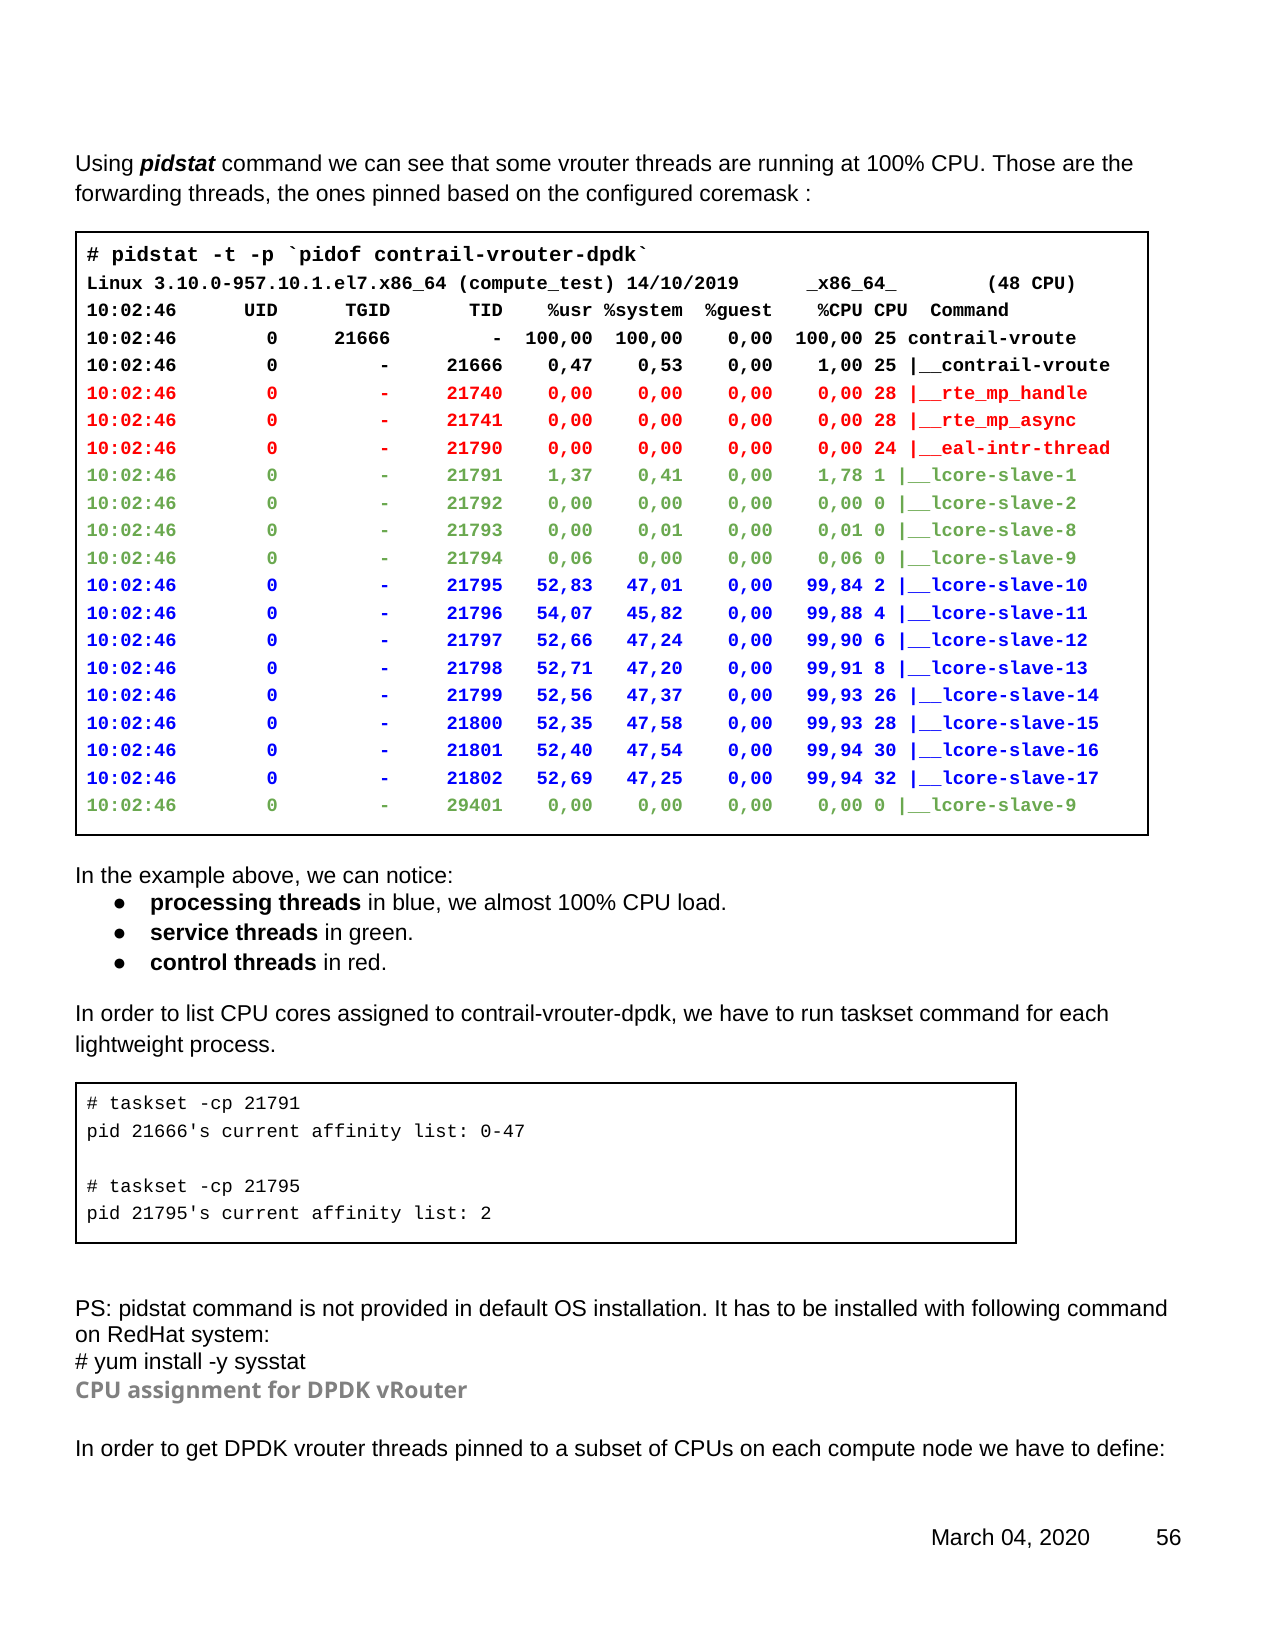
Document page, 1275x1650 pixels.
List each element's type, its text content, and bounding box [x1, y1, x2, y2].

list processing threads in blue, we almost 100% CPU load. [112, 889, 1181, 915]
text PS: pidstat command is not provided in default OS installation. It has to be installed with following command on RedHat system: # yum install -y sysstat [75, 1295, 1181, 1374]
text In order to list CPU cores assigned to contrail-vrouter-dpdk, we have to run taskset command for each lightweight process. [75, 1000, 1181, 1057]
subtitle CPU assignment for DPDK vRouter [75, 1374, 1181, 1405]
table_header # taskset -cp 21791 pid 21666's current affinity list: 0-47 # taskset -cp 21795 pid 21795's current affinity list: 2 [77, 1084, 1015, 1242]
list service threads in green. [112, 919, 1181, 945]
list control threads in red. [112, 949, 1181, 976]
text In the example above, we can notice: [75, 862, 1181, 889]
text Using pidstat command we can see that some vrouter threads are running at 100% CPU. Those are the forwarding threads, the ones pinned based on the configured coremask : [75, 150, 1181, 207]
text In order to get DPDK vrouter threads pinned to a subset of CPUs on each compute node we have to define: [75, 1435, 1181, 1461]
table_header # pidstat -t -p `pidof contrail-vrouter-dpdk` Linux 3.10.0-957.10.1.el7.x86_64 (compute_test) 14/10/2019 _x86_64_ (48 CPU) 10:02:46 UID TGID TID %usr %system %guest %CPU CPU Command 10:02:46 0 21666 - 100,00 100,00 0,00 100,00 25 contrail-vroute 10:02:46 0 - 21666 0,47 0,53 0,00 1,00 25 |__contrail-vroute 10:02:46 0 - 21740 0,00 0,00 0,00 0,00 28 |__rte_mp_handle 10:02:46 0 - 21741 0,00 0,00 0,00 0,00 28 |__rte_mp_async 10:02:46 0 - 21790 0,00 0,00 0,00 0,00 24 |__eal-intr-thread 10:02:46 0 - 21791 1,37 0,41 0,00 1,78 1 |__lcore-slave-1 10:02:46 0 - 21792 0,00 0,00 0,00 0,00 0 |__lcore-slave-2 10:02:46 0 - 21793 0,00 0,01 0,00 0,01 0 |__lcore-slave-8 10:02:46 0 - 21794 0,06 0,00 0,00 0,06 0 |__lcore-slave-9 10:02:46 0 - 21795 52,83 47,01 0,00 99,84 2 |__lcore-slave-10 10:02:46 0 - 21796 54,07 45,82 0,00 99,88 4 |__lcore-slave-11 10:02:46 0 - 21797 52,66 47,24 0,00 99,90 6 |__lcore-slave-12 10:02:46 0 - 21798 52,71 47,20 0,00 99,91 8 |__lcore-slave-13 10:02:46 0 - 21799 52,56 47,37 0,00 99,93 26 |__lcore-slave-14 10:02:46 0 - 21800 52,35 47,58 0,00 99,93 28 |__lcore-slave-15 10:02:46 0 - 21801 52,40 47,54 0,00 99,94 30 |__lcore-slave-16 10:02:46 0 - 21802 52,69 47,25 0,00 99,94 32 |__lcore-slave-17 10:02:46 0 - 29401 0,00 0,00 0,00 0,00 0 |__lcore-slave-9 [77, 233, 1147, 834]
